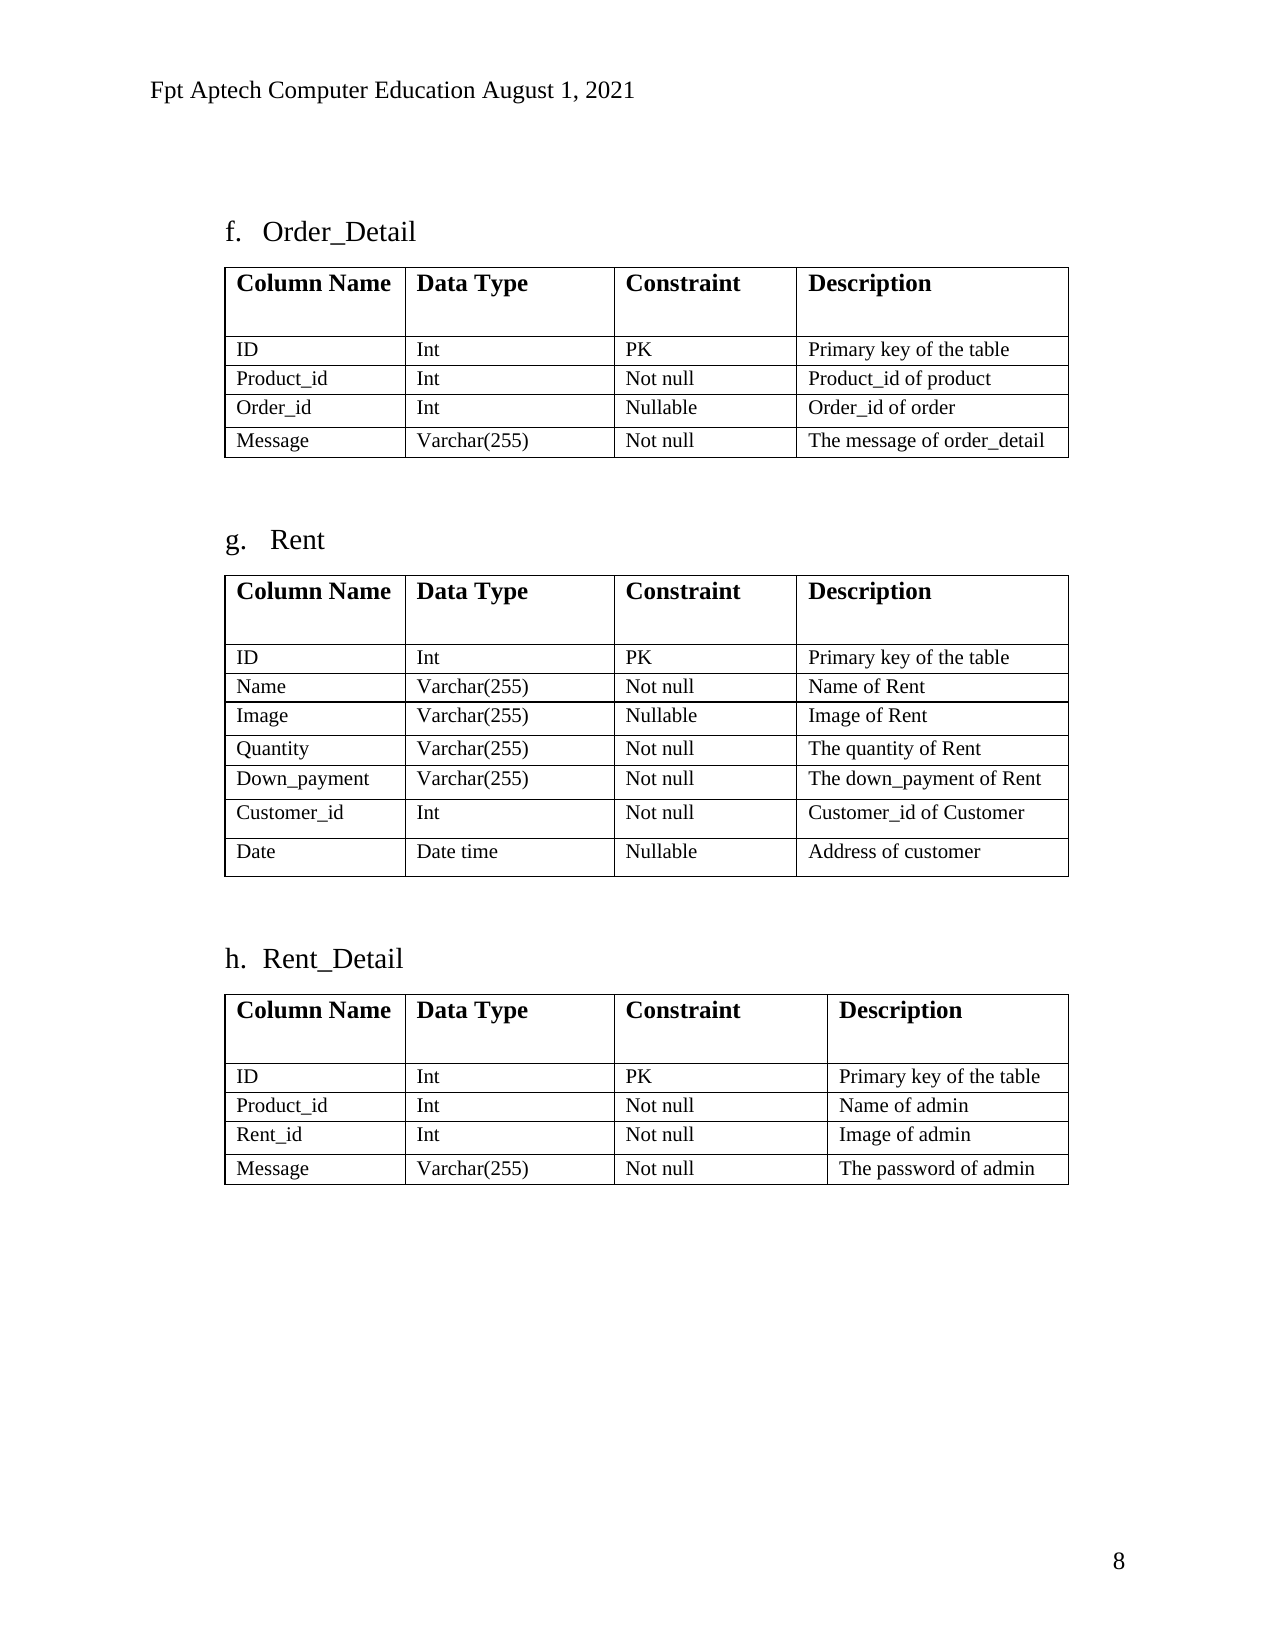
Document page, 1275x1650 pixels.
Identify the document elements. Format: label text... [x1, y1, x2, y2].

table_cell PK [615, 337, 796, 365]
table_cell Customer_id [226, 800, 405, 838]
table_cell Int [406, 366, 614, 394]
table_cell Date time [406, 839, 614, 876]
table_cell The down_payment of Rent [797, 766, 1068, 799]
table_cell ID [226, 645, 405, 672]
table_cell Rent_id [226, 1122, 405, 1154]
table_cell Name of admin [828, 1093, 1068, 1121]
table_header Column Name [226, 576, 405, 643]
table_cell Name [226, 674, 405, 701]
table_cell Not null [615, 766, 796, 799]
table_cell Varchar(255) [406, 1155, 614, 1184]
table_cell Int [406, 337, 614, 365]
table_cell The password of admin [828, 1155, 1068, 1184]
table_cell Order_id of order [797, 395, 1068, 427]
table_cell Image of Rent [797, 703, 1068, 735]
table_header Constraint [615, 995, 827, 1063]
table_header Data Type [406, 268, 614, 336]
table_cell Primary key of the table [797, 645, 1068, 672]
table_cell Not null [615, 800, 796, 838]
table_cell Product_id [226, 1093, 405, 1121]
table_header Column Name [226, 995, 405, 1063]
table_cell Nullable [615, 703, 796, 735]
table_cell Order_id [226, 395, 405, 427]
table_cell Not null [615, 736, 796, 764]
table_cell Quantity [226, 736, 405, 764]
table_cell Varchar(255) [406, 736, 614, 764]
table_header Data Type [406, 576, 614, 643]
table_cell Not null [615, 1122, 827, 1154]
table_cell Not null [615, 674, 796, 701]
table_cell Message [226, 428, 405, 457]
table_cell Int [406, 1122, 614, 1154]
table_cell Nullable [615, 395, 796, 427]
table_cell Name of Rent [797, 674, 1068, 701]
table_cell Not null [615, 366, 796, 394]
table_cell Primary key of the table [828, 1064, 1068, 1092]
table_cell Int [406, 1064, 614, 1092]
table_cell Int [406, 800, 614, 838]
table_cell Not null [615, 1155, 827, 1184]
table_cell Down_payment [226, 766, 405, 799]
table_cell Image [226, 703, 405, 735]
table_cell Int [406, 1093, 614, 1121]
table_header Description [797, 268, 1068, 336]
table_cell Primary key of the table [797, 337, 1068, 365]
table_header Constraint [615, 268, 796, 336]
table_cell Product_id [226, 366, 405, 394]
table_header Data Type [406, 995, 614, 1063]
table_cell Customer_id of Customer [797, 800, 1068, 838]
table_cell Int [406, 645, 614, 672]
table_cell Varchar(255) [406, 766, 614, 799]
table_cell Message [226, 1155, 405, 1184]
table_cell Varchar(255) [406, 428, 614, 457]
table_header Description [828, 995, 1068, 1063]
table_cell Not null [615, 1093, 827, 1121]
table_cell The message of order_detail [797, 428, 1068, 457]
table_cell Product_id of product [797, 366, 1068, 394]
table_header Column Name [226, 268, 405, 336]
table_header Description [797, 576, 1068, 643]
table_cell Varchar(255) [406, 703, 614, 735]
subtitle Rent [225, 522, 1125, 556]
table_cell Int [406, 395, 614, 427]
table_cell Not null [615, 428, 796, 457]
subtitle Order_Detail [225, 214, 1125, 248]
table_cell Varchar(255) [406, 674, 614, 701]
table_cell Address of customer [797, 839, 1068, 876]
table_cell PK [615, 645, 796, 672]
table_cell Date [226, 839, 405, 876]
table_cell PK [615, 1064, 827, 1092]
table_cell ID [226, 337, 405, 365]
table_cell ID [226, 1064, 405, 1092]
table_cell The quantity of Rent [797, 736, 1068, 764]
table_cell Nullable [615, 839, 796, 876]
table_header Constraint [615, 576, 796, 643]
table_cell Image of admin [828, 1122, 1068, 1154]
subtitle Rent_Detail [225, 941, 1125, 975]
